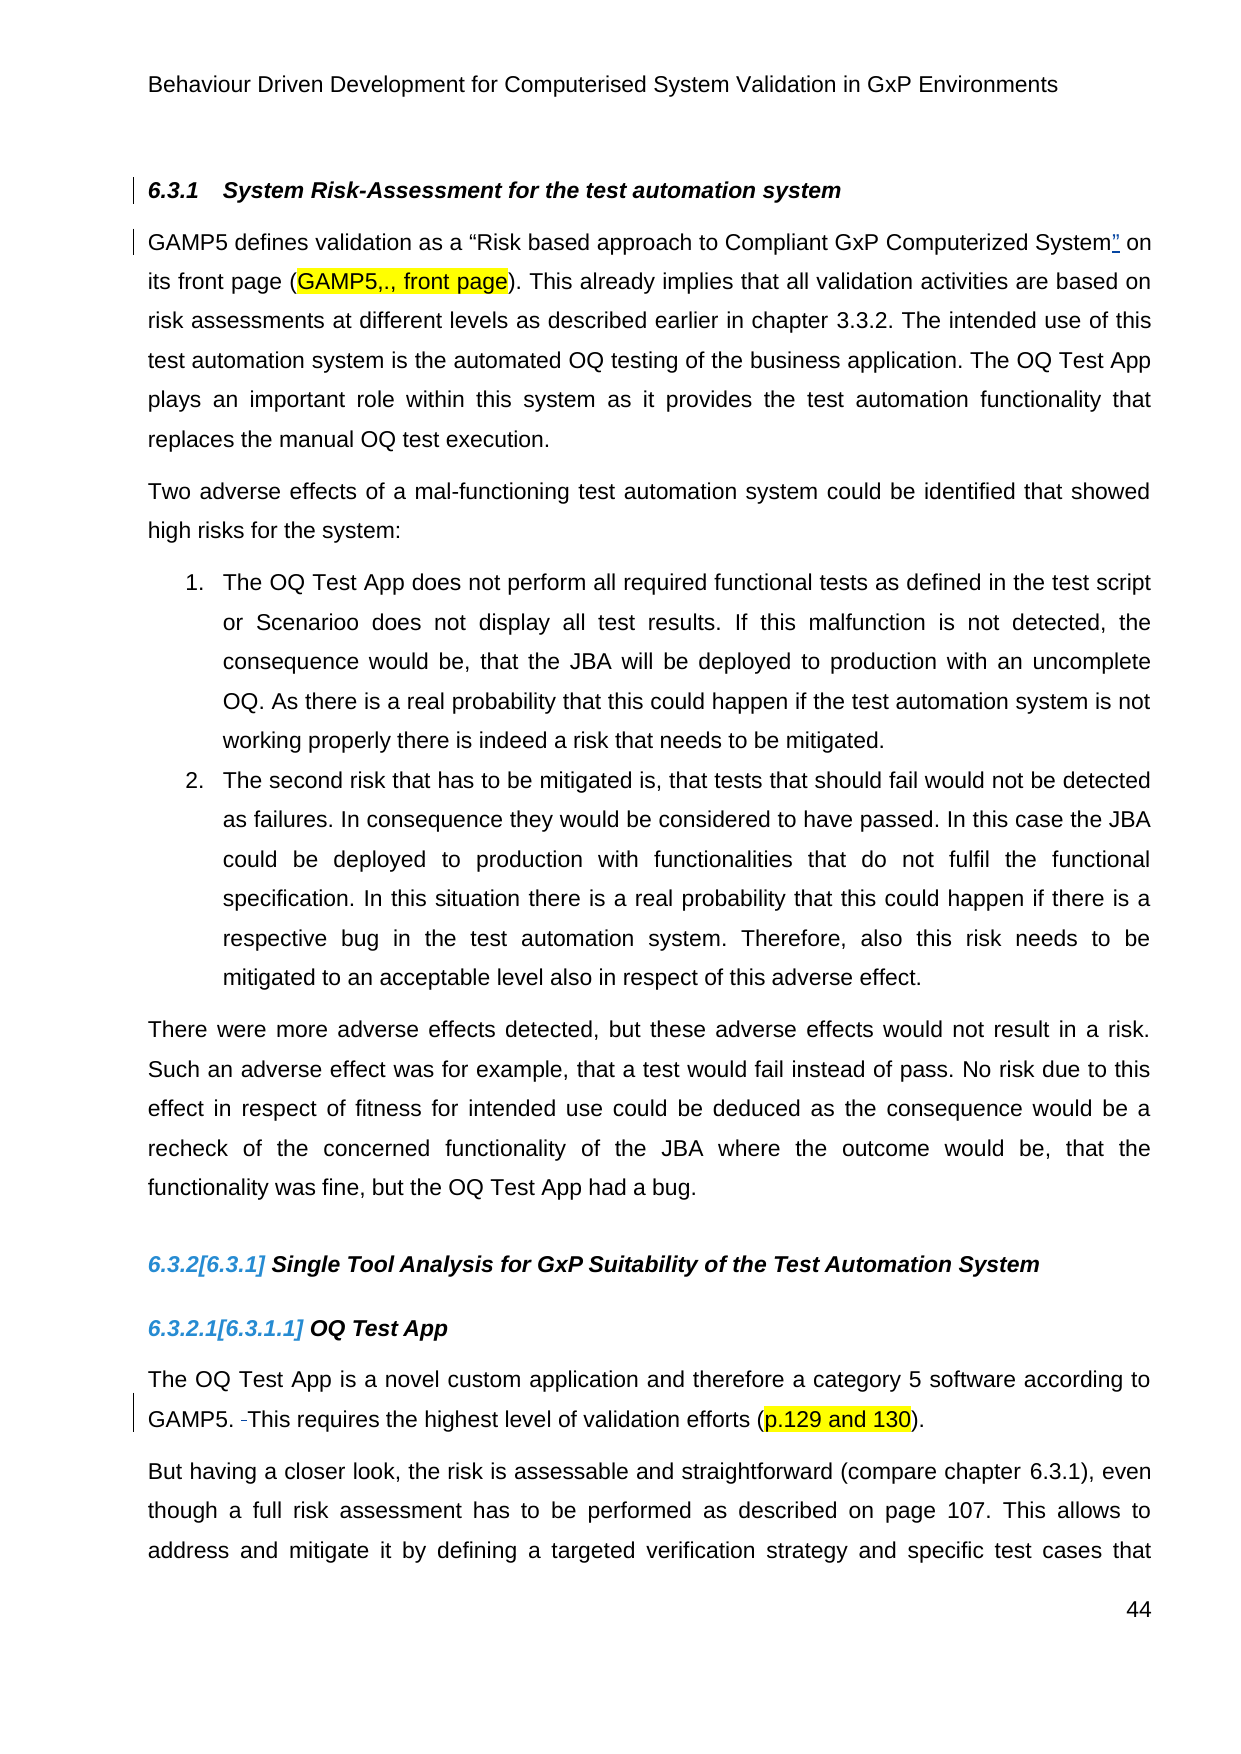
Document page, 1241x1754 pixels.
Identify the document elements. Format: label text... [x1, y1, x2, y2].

subtitle System Risk-Assessment for the test automation system [148, 177, 1152, 203]
list The OQ Test App does not perform all required functional tests as defined in the test script or Scenarioo does not display all test results. If this malfunction is not detected, the consequence would be, that the JBA will be deployed to production with an uncomplete OQ. As there is a real probability that this could happen if the test automation system is not working properly there is indeed a risk that needs to be mitigated. [185, 569, 1152, 754]
text GAMP5 defines validation as a “Risk based approach to Compliant GxP Computerized System on its front page (GAMP5,., front page). This already implies that all validation activities are based on risk assessments at different levels as described earlier in chapter 3.3.2. The intended use of this test automation system is the automated OQ testing of the business application. The OQ Test App plays an important role within this system as it provides the test automation functionality that replaces the manual OQ test execution. [148, 228, 1152, 452]
subtitle OQ Test App [148, 1315, 1152, 1341]
text There were more adverse effects detected, but these adverse effects would not result in a risk. Such an adverse effect was for example, that a test would fail instead of pass. No risk due to this effect in respect of fitness for intended use could be deduced as the consequence would be a recheck of the concerned functionality of the JBA where the outcome would be, that the functionality was fine, but the OQ Test App had a bug. [148, 1016, 1152, 1200]
list The second risk that has to be mitigated is, that tests that should fail would not be detected as failures. In consequence they would be considered to have passed. In this case the JBA could be deployed to production with functionalities that do not fulfil the functional specification. In this situation there is a real probability that this could happen if there is a respective bug in the test automation system. Therefore, also this risk needs to be mitigated to an acceptable level also in respect of this adverse effect. [185, 767, 1152, 991]
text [148, 1458, 1152, 1563]
text Two adverse effects of a mal-functioning test automation system could be identified that showed high risks for the system: [148, 478, 1152, 544]
subtitle Single Tool Analysis for GxP Suitability of the Test Automation System [148, 1251, 1152, 1277]
text The OQ Test App is a novel custom application and therefore a category 5 software according to GAMP5. This requires the highest level of validation efforts (p.129 and 130). [148, 1366, 1152, 1432]
